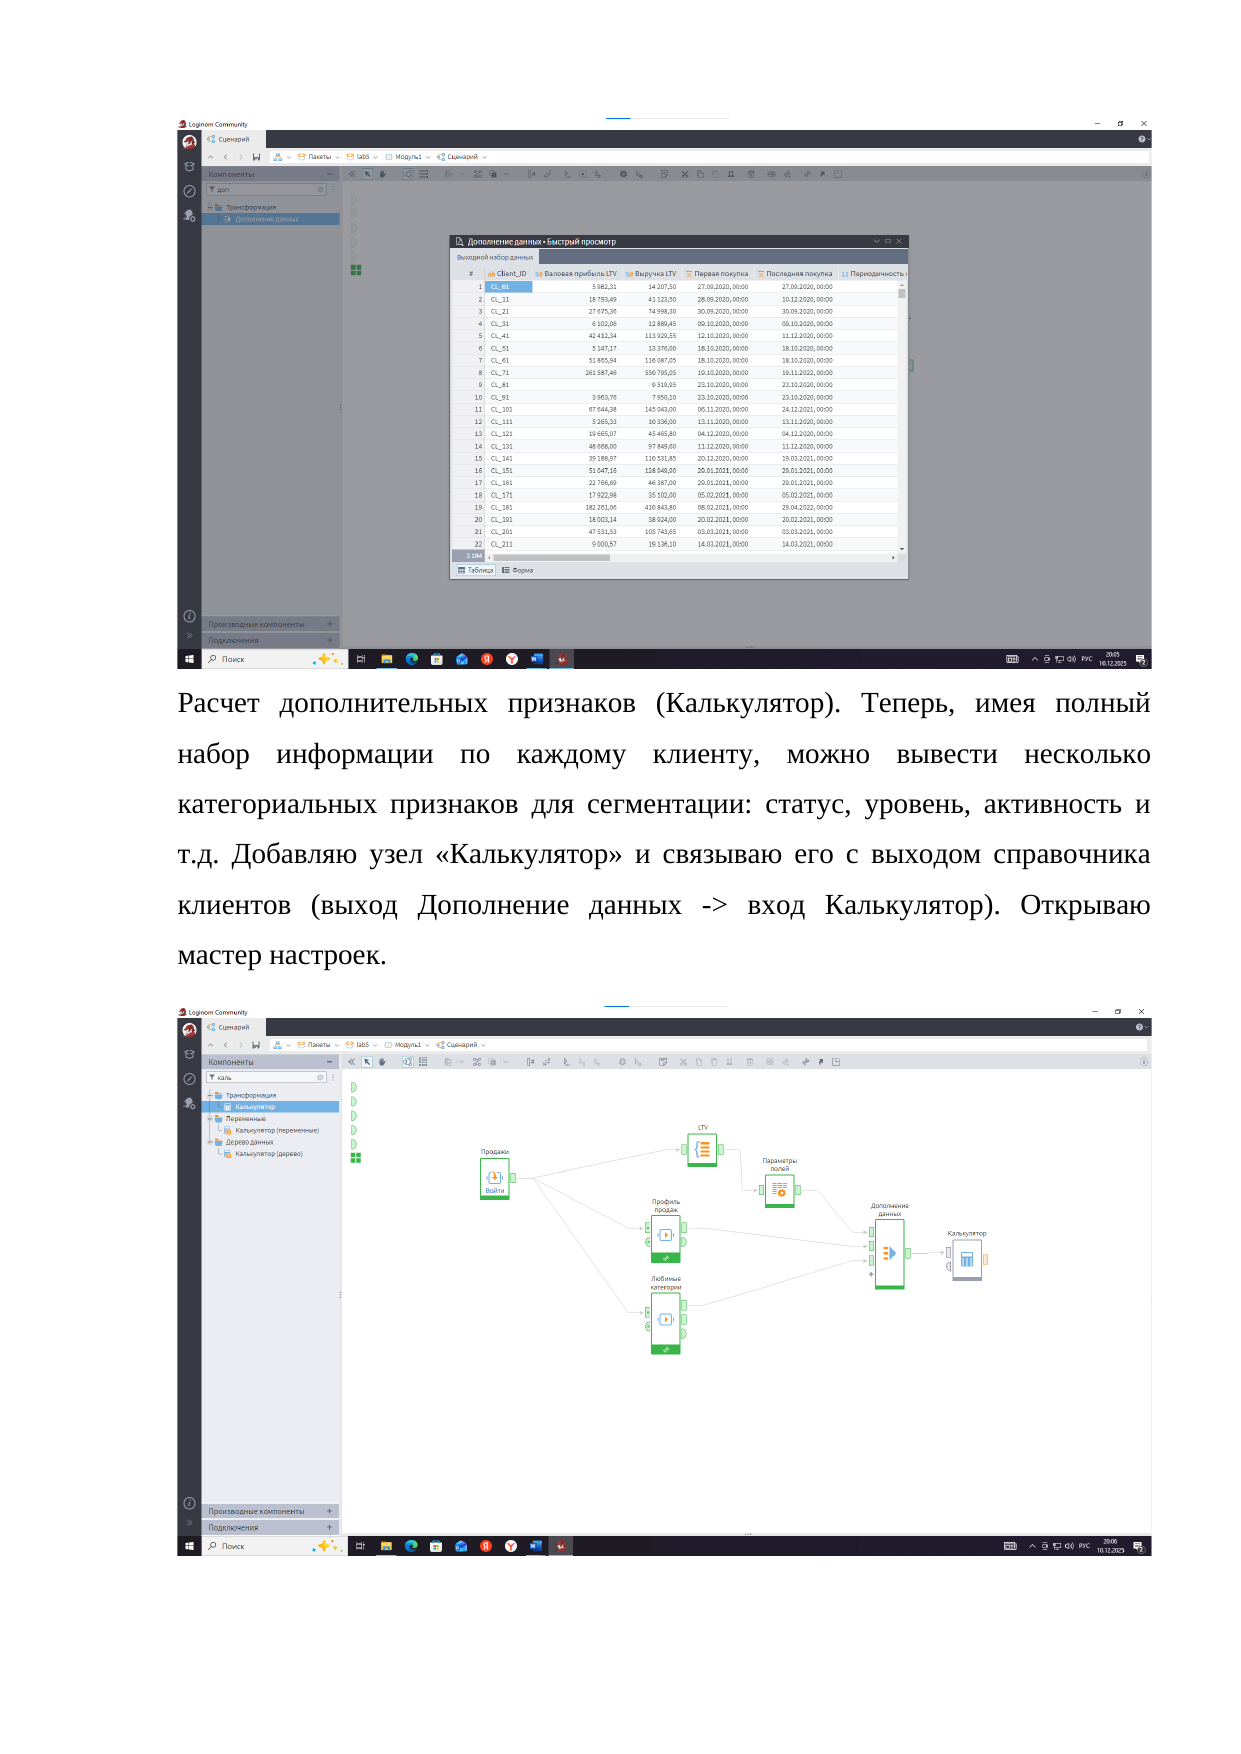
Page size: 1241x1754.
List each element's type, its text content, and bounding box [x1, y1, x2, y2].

text Число строк осталось 3184 (клиентов не убавилось и не прибавилось), а количество столбцов значительно увеличилось – объединились все данные Расчет дополнительных признаков (Калькулятор). Теперь, имея полный набор информации по каждому клиенту, можно вывести несколько категориальных признаков для сегментации: статус, уровень, активность и т.д. Добавляю узел «Калькулятор» и связываю его с выходом справочника клиентов (выход Дополнение данных -> вход Калькулятор). Открываю мастер настроек. [177, 669, 1152, 971]
picture [177, 1006, 1152, 1556]
picture [177, 118, 1152, 669]
